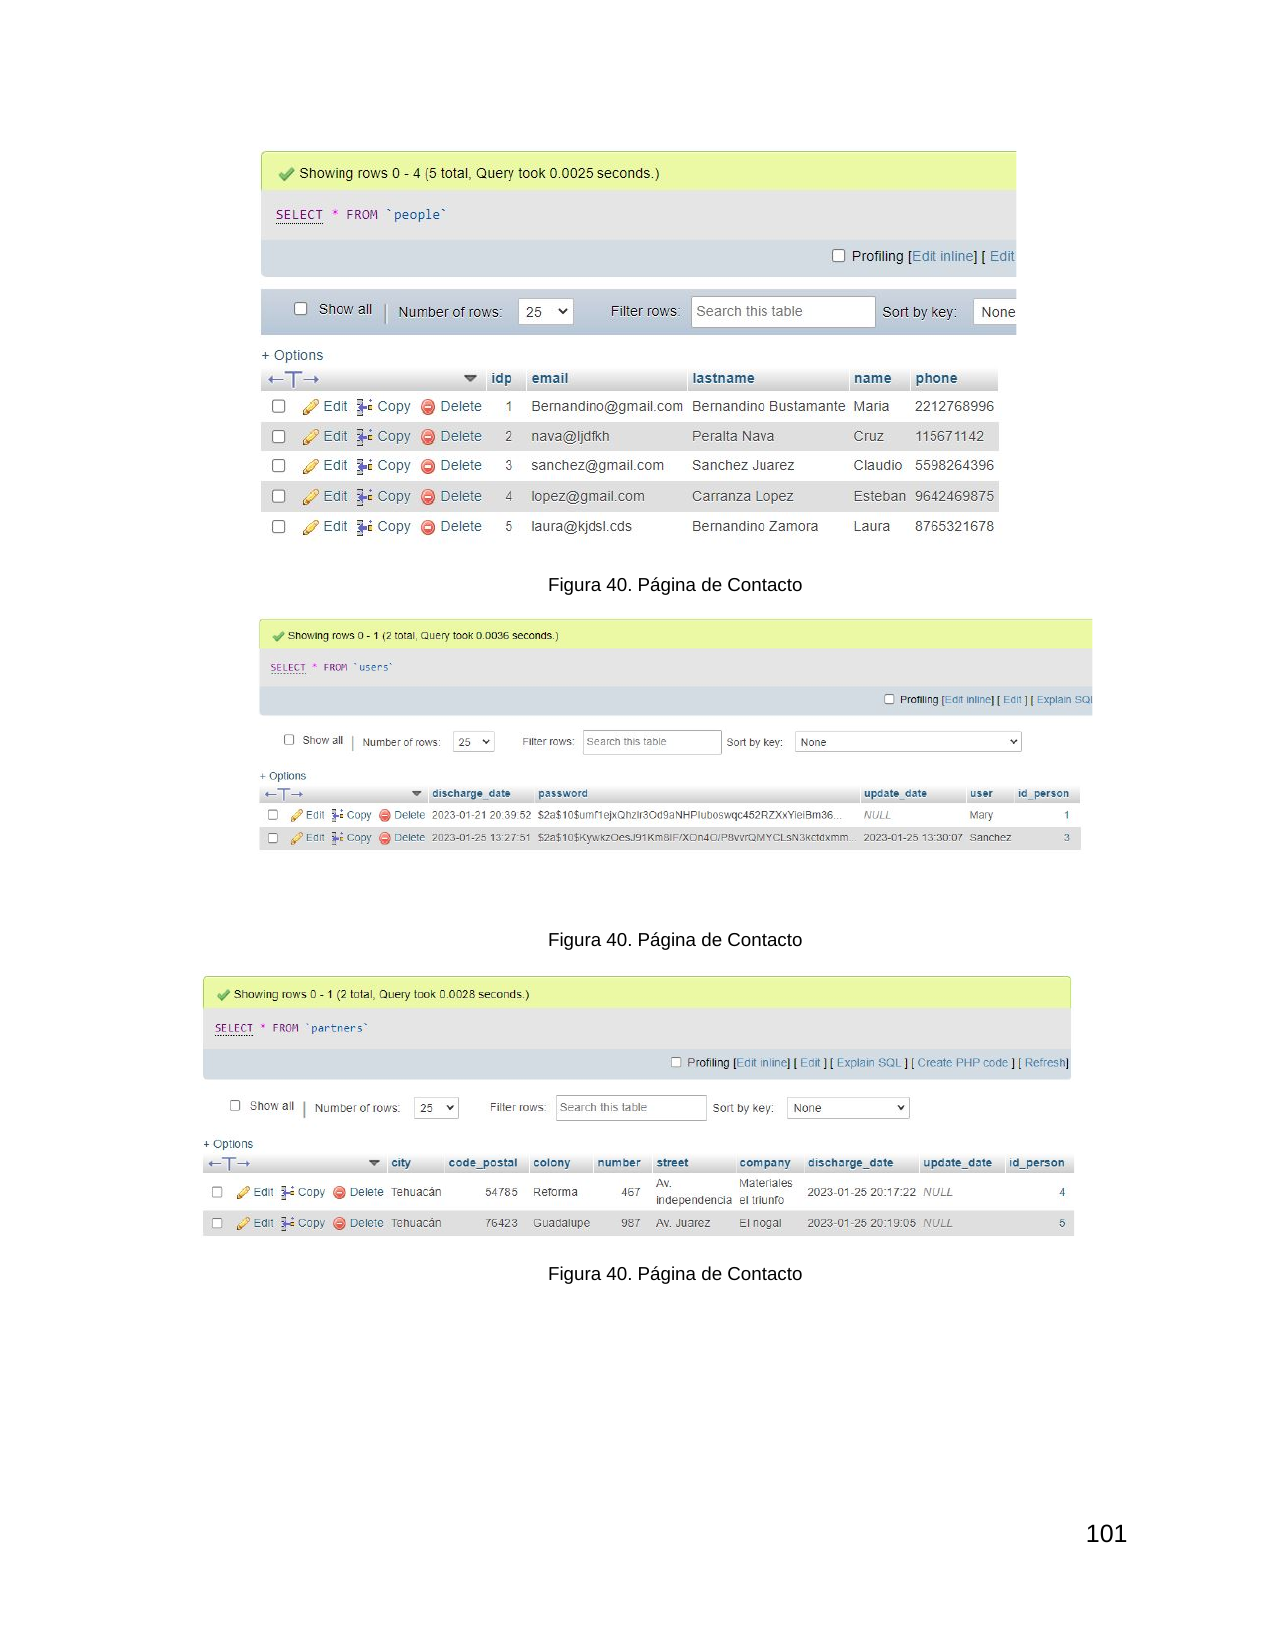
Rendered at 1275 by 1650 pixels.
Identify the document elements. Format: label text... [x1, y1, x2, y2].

text Figura 40. Página de Contacto [223, 1263, 1127, 1285]
text Figura 40. Página de Contacto [223, 929, 1127, 951]
picture [200, 971, 1075, 1241]
text Figura 40. Página de Contacto [223, 574, 1127, 596]
picture [257, 616, 1093, 857]
picture [258, 147, 1017, 552]
